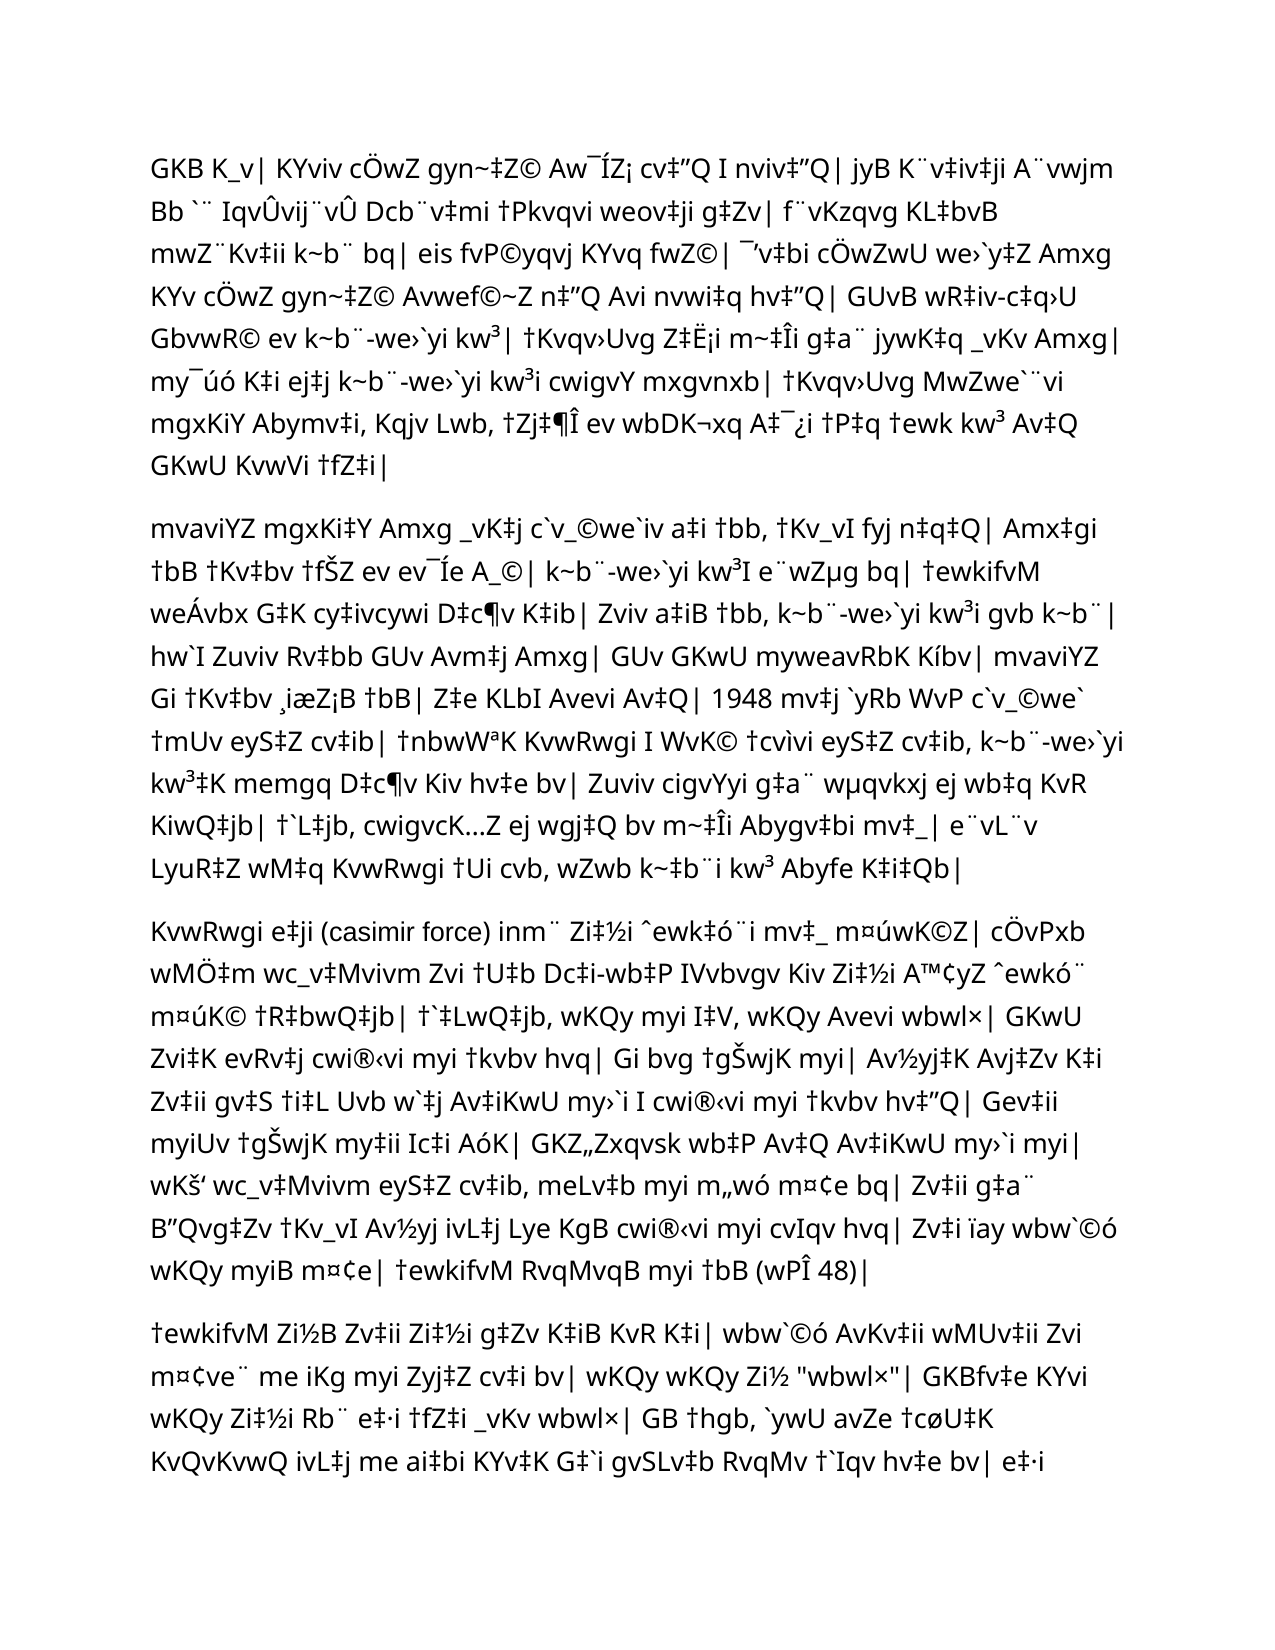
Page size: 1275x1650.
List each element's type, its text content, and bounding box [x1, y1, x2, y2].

text mvaviYZ mgxKi‡Y Amxg _vK‡j c`v_©we`iv a‡i †bb, †Kv_vI fyj n‡q‡Q| Amx‡gi †bB †Kv‡bv †fŠZ ev ev¯Íe A_©| k~b¨-we›`yi kw³I e¨wZµg bq| †ewkifvM weÁvbx G‡K cy‡ivcywi D‡c¶v K‡ib| Zviv a‡iB †bb, k~b¨-we›`yi kw³i gvb k~b¨| hw`I Zuviv Rv‡bb GUv Avm‡j Amxg| GUv GKwU myweavRbK Kíbv| mvaviYZ Gi †Kv‡bv ¸iæZ¡B †bB| Z‡e KLbI Avevi Av‡Q| 1948 mv‡j `yRb WvP c`v_©we` †mUv eyS‡Z cv‡ib| †nbwWªK KvwRwgi I WvK© †cvìvi eyS‡Z cv‡ib, k~b¨-we›`yi kw³‡K memgq D‡c¶v Kiv hv‡e bv| Zuviv cigvYyi g‡a¨ wµqvkxj ej wb‡q KvR KiwQ‡jb| †`L‡jb, cwigvcK…Z ej wgj‡Q bv m~‡Îi Abygv‡bi mv‡_| e¨vL¨v LyuR‡Z wM‡q KvwRwgi †Ui cvb, wZwb k~‡b¨i kw³ Abyfe K‡i‡Qb| [150, 510, 1125, 886]
text KvwRwgi e‡ji (casimir force) inm¨ Zi‡½i ˆewk‡ó¨i mv‡_ m¤úwK©Z| cÖvPxb wMÖ‡m wc_v‡Mvivm Zvi †U‡b Dc‡i-wb‡P IVvbvgv Kiv Zi‡½i A™¢yZ ˆewkó¨ m¤úK© †R‡bwQ‡jb| †`‡LwQ‡jb, wKQy myi I‡V, wKQy Avevi wbwl×| GKwU Zvi‡K evRv‡j cwi®‹vi myi †kvbv hvq| Gi bvg †gŠwjK myi| Av½yj‡K Avj‡Zv K‡i Zv‡ii gv‡S †i‡L Uvb w`‡j Av‡iKwU my›`i I cwi®‹vi myi †kvbv hv‡”Q| Gev‡ii myiUv †gŠwjK my‡ii Ic‡i AóK| GKZ„Zxqvsk wb‡P Av‡Q Av‡iKwU my›`i myi| wKš‘ wc_v‡Mvivm eyS‡Z cv‡ib, meLv‡b myi m„wó m¤¢e bq| Zv‡ii g‡a¨ B”Qvg‡Zv †Kv_vI Av½yj ivL‡j Lye KgB cwi®‹vi myi cvIqv hvq| Zv‡i ïay wbw`©ó wKQy myiB m¤¢e| †ewkifvM RvqMvqB myi †bB (wPÎ 48)| [150, 912, 1125, 1288]
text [150, 1315, 1125, 1479]
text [150, 150, 1125, 484]
